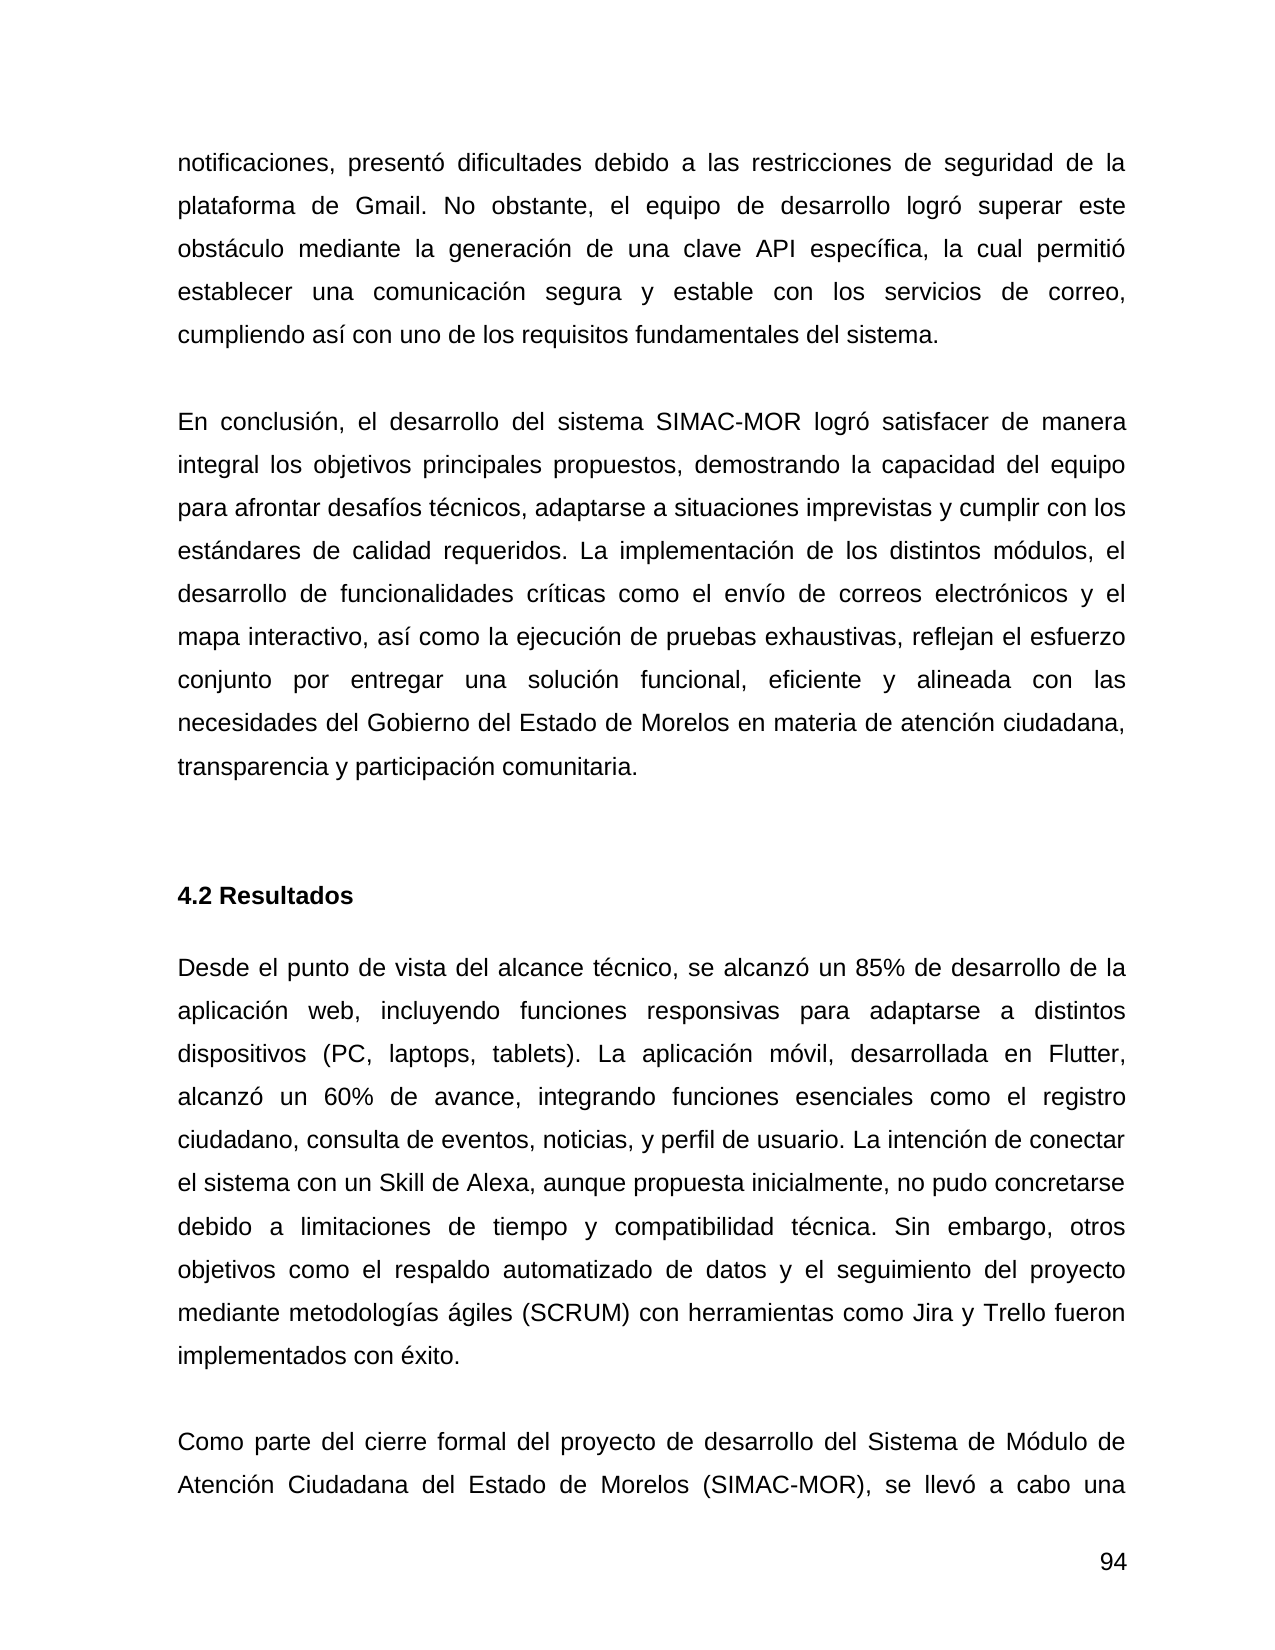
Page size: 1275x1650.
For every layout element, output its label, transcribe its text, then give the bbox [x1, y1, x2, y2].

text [177, 148, 1127, 349]
text En conclusión, el desarrollo del sistema SIMAC-MOR logró satisfacer de manera integral los objetivos principales propuestos, demostrando la capacidad del equipo para afrontar desafíos técnicos, adaptarse a situaciones imprevistas y cumplir con los estándares de calidad requeridos. La implementación de los distintos módulos, el desarrollo de funcionalidades críticas como el envío de correos electrónicos y el mapa interactivo, así como la ejecución de pruebas exhaustivas, reflejan el esfuerzo conjunto por entregar una solución funcional, eficiente y alineada con las necesidades del Gobierno del Estado de Morelos en materia de atención ciudadana, transparencia y participación comunitaria. [177, 406, 1127, 780]
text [177, 1427, 1127, 1499]
subtitle Resultados [177, 881, 1127, 909]
text Desde el punto de vista del alcance técnico, se alcanzó un 85% de desarrollo de la aplicación web, incluyendo funciones responsivas para adaptarse a distintos dispositivos (PC, laptops, tablets). La aplicación móvil, desarrollada en Flutter, alcanzó un 60% de avance, integrando funciones esenciales como el registro ciudadano, consulta de eventos, noticias, y perfil de usuario. La intención de conectar el sistema con un Skill de Alexa, aunque propuesta inicialmente, no pudo concretarse debido a limitaciones de tiempo y compatibilidad técnica. Sin embargo, otros objetivos como el respaldo automatizado de datos y el seguimiento del proyecto mediante metodologías ágiles (SCRUM) con herramientas como Jira y Trello fueron implementados con éxito. [177, 953, 1127, 1369]
